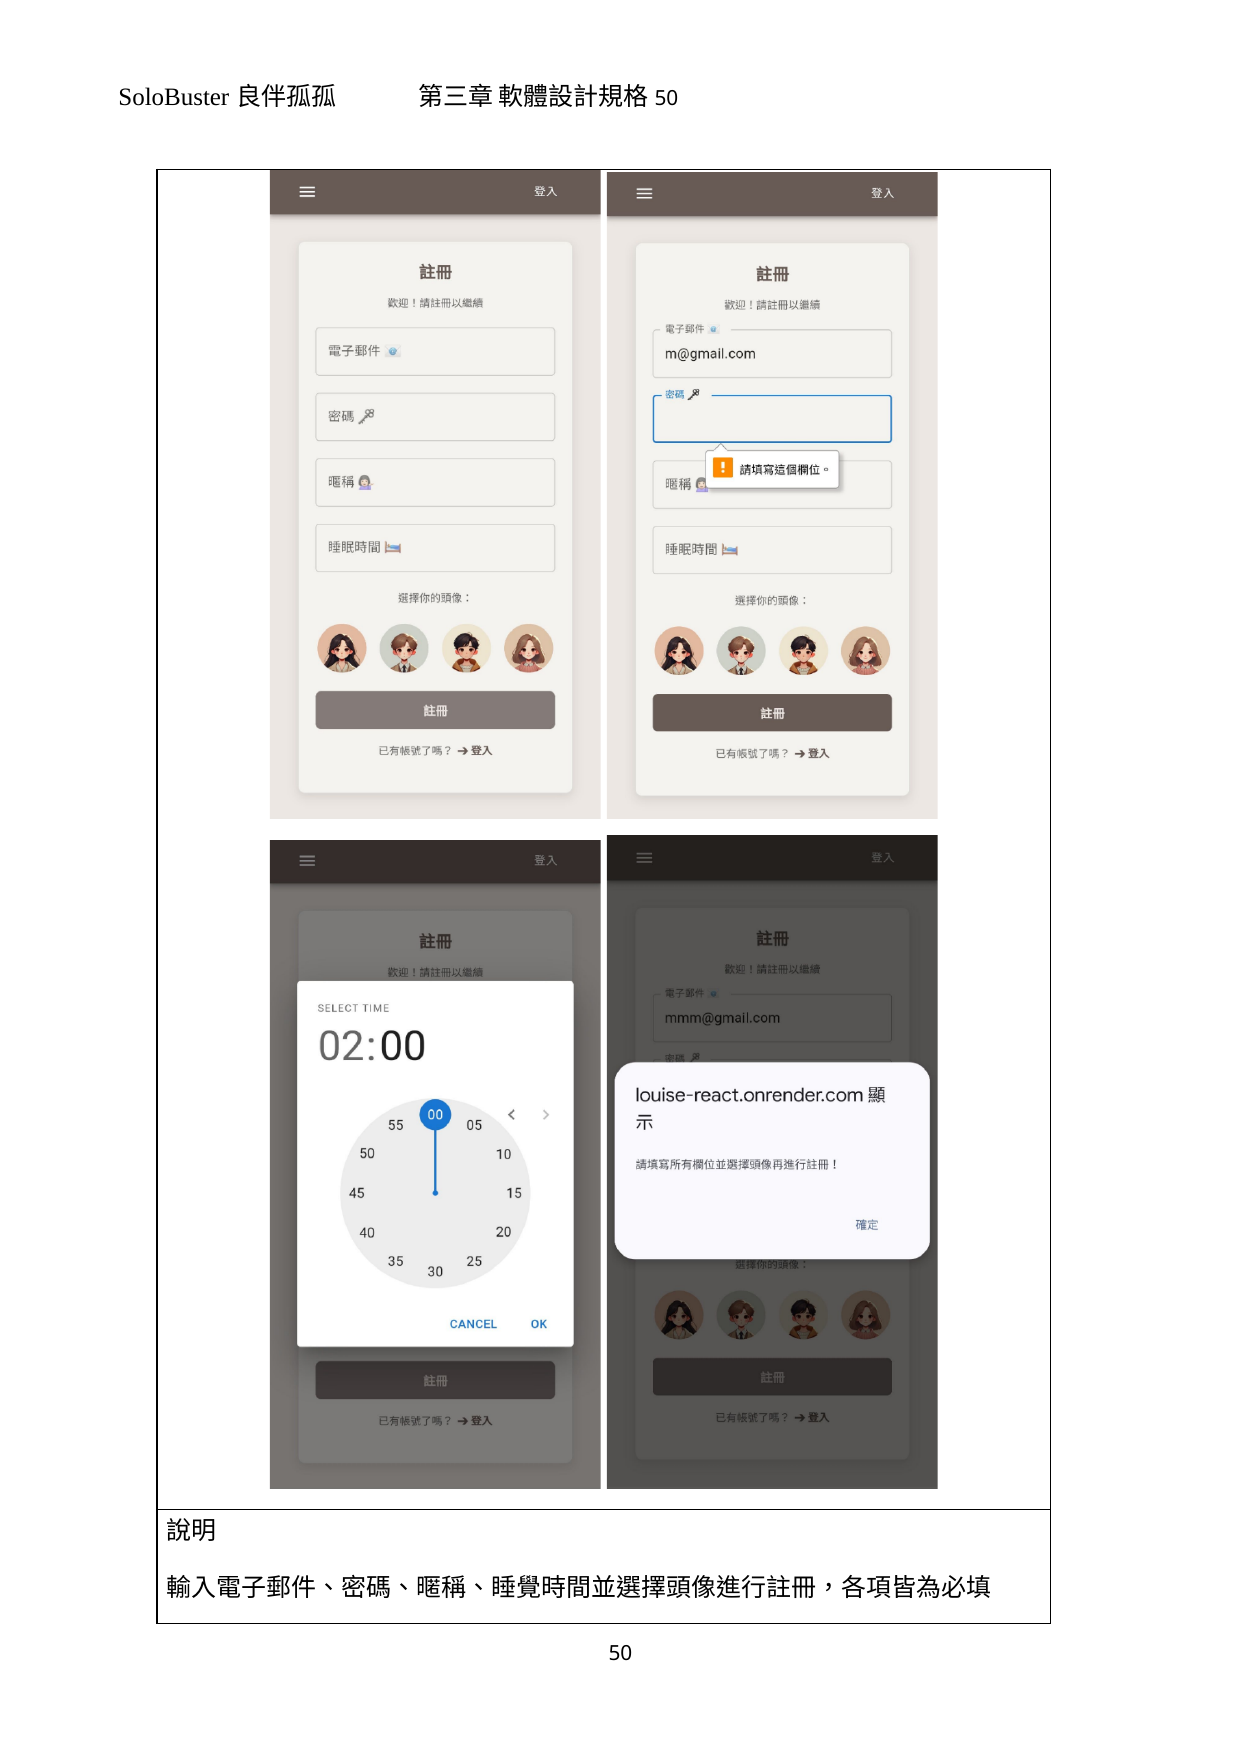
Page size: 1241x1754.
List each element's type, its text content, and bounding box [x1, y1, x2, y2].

picture [606, 172, 938, 819]
picture [269, 840, 601, 1489]
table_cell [158, 170, 1050, 1509]
picture [606, 835, 938, 1489]
picture [269, 170, 601, 819]
table_cell 說明 輸入電子郵件、密碼、暱稱、睡覺時間並選擇頭像進行註冊，各項皆為必填 [158, 1510, 1050, 1623]
